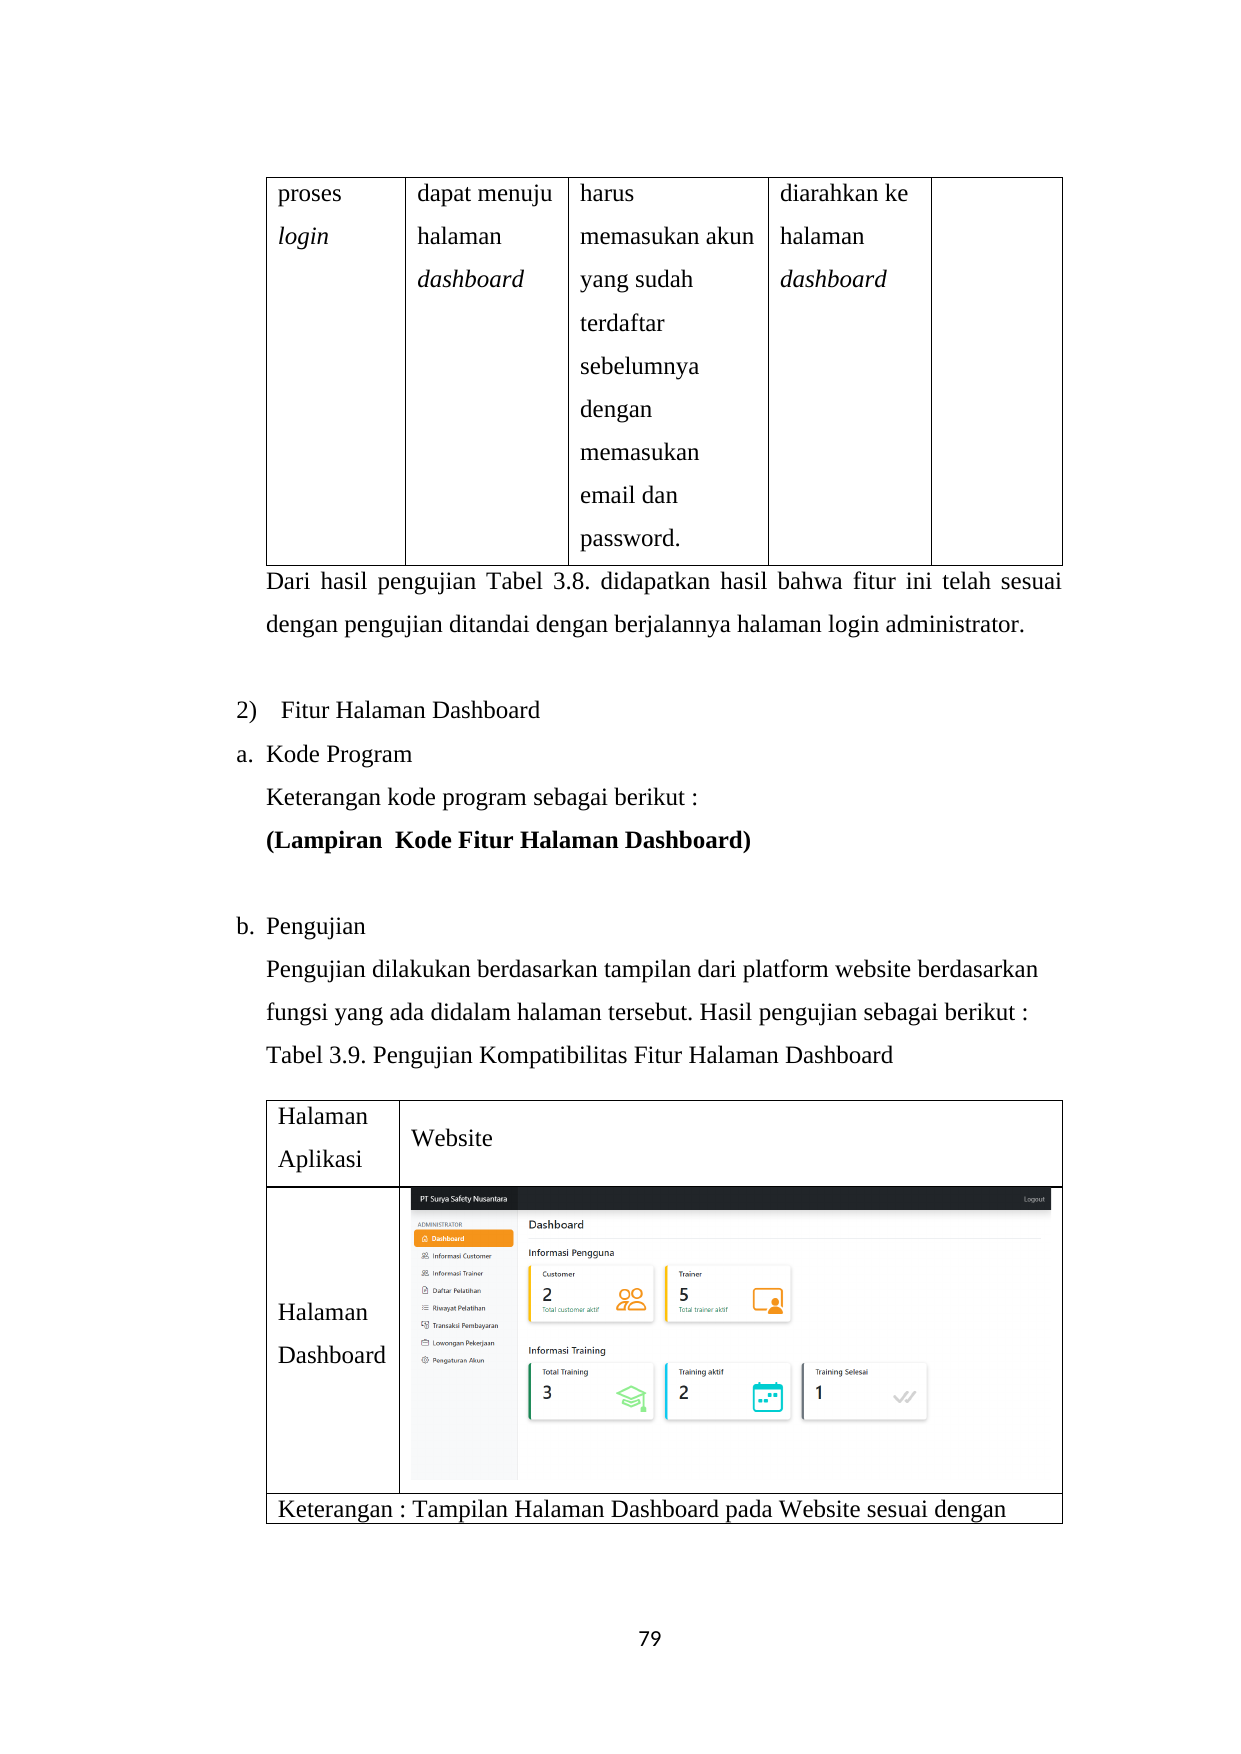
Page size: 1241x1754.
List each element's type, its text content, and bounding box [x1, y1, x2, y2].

table_header Website [400, 1101, 1062, 1186]
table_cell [769, 178, 931, 565]
list Pengujian [236, 911, 1063, 940]
list (Lampiran Kode Fitur Halaman Dashboard) [266, 825, 1063, 854]
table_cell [267, 1494, 1062, 1522]
list Dari hasil pengujian Tabel 3.8. didapatkan hasil bahwa fitur ini telah sesuai dengan pengujian ditandai dengan berjalannya halaman login administrator. [266, 566, 1063, 638]
picture [410, 1187, 1052, 1480]
table_cell √ [932, 178, 1062, 565]
table_cell [400, 1188, 1062, 1493]
list Tabel 3.9. Pengujian Kompatibilitas Fitur Halaman Dashboard [266, 1041, 1063, 1069]
list Pengujian dilakukan berdasarkan tampilan dari platform website berdasarkan fungsi yang ada didalam halaman tersebut. Hasil pengujian sebagai berikut : [266, 954, 1063, 1026]
list Keterangan kode program sebagai berikut : [266, 782, 1063, 811]
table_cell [406, 178, 568, 565]
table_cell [267, 178, 405, 565]
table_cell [569, 178, 768, 565]
table_header Halaman Aplikasi [267, 1101, 399, 1186]
table_cell Halaman Dashboard [267, 1188, 399, 1493]
list Kode Program [236, 739, 1063, 767]
list Fitur Halaman Dashboard [236, 696, 1063, 724]
